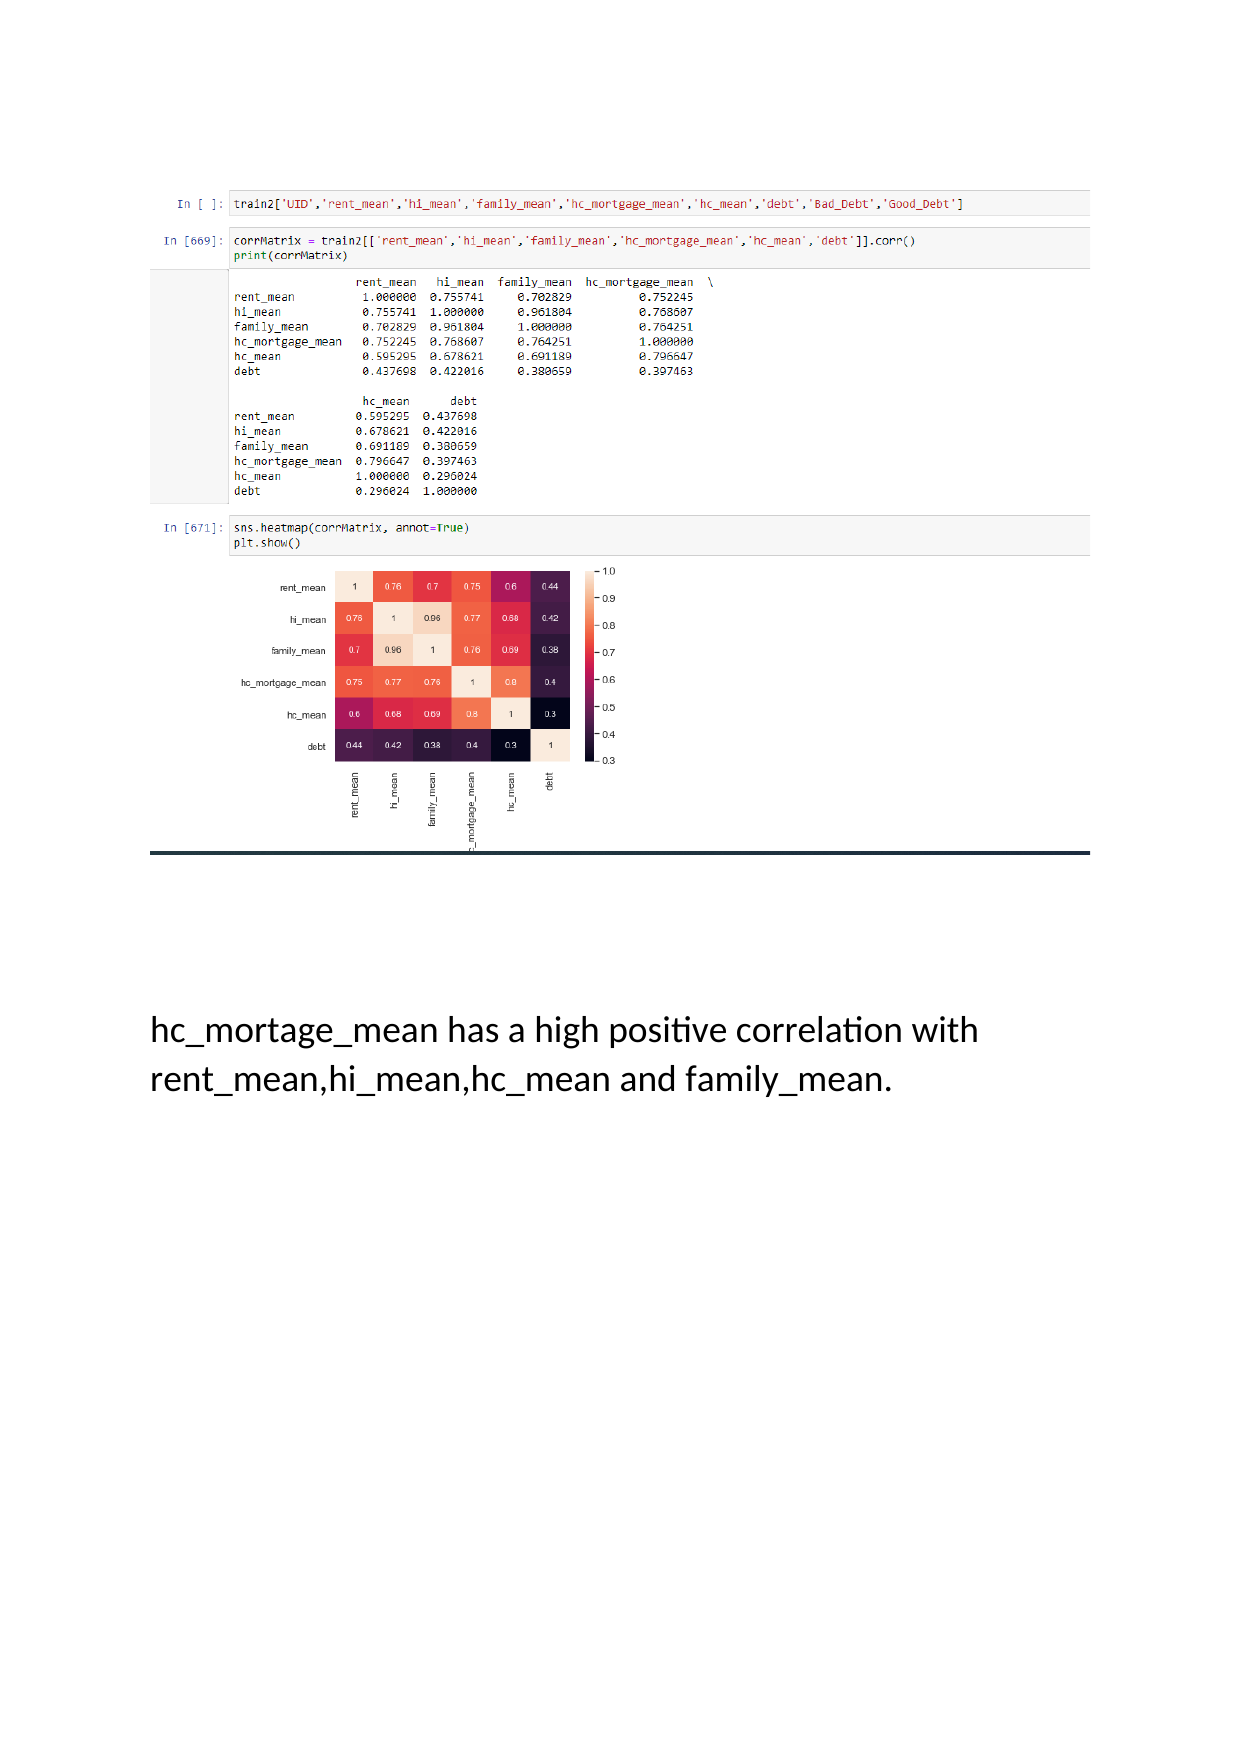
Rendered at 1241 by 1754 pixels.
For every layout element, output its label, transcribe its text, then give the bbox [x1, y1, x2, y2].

picture [150, 180, 1091, 855]
text hc_mortage_mean has a high positive correlation with rent_mean,hi_mean,hc_mean and family_mean. [150, 1006, 1090, 1101]
